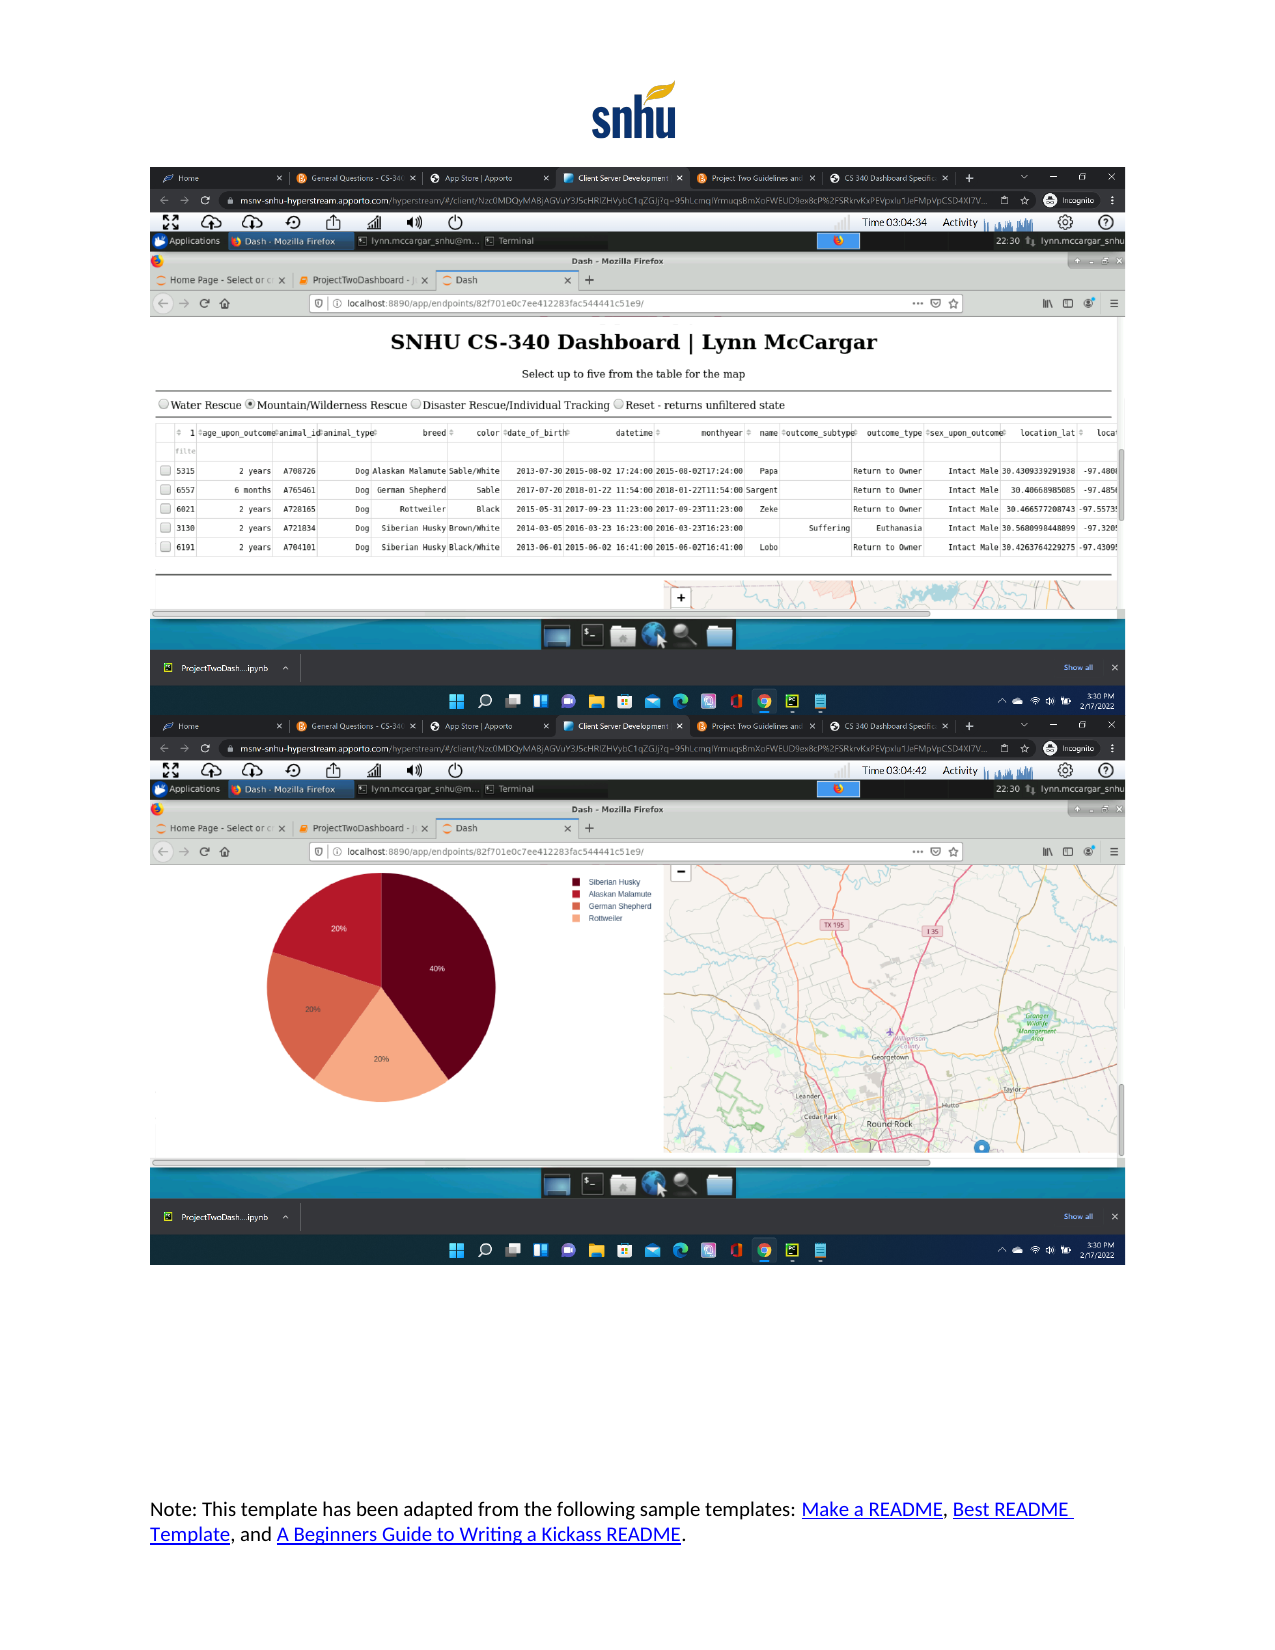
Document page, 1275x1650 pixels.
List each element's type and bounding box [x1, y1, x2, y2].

picture [150, 167, 1125, 1265]
picture [573, 75, 702, 147]
